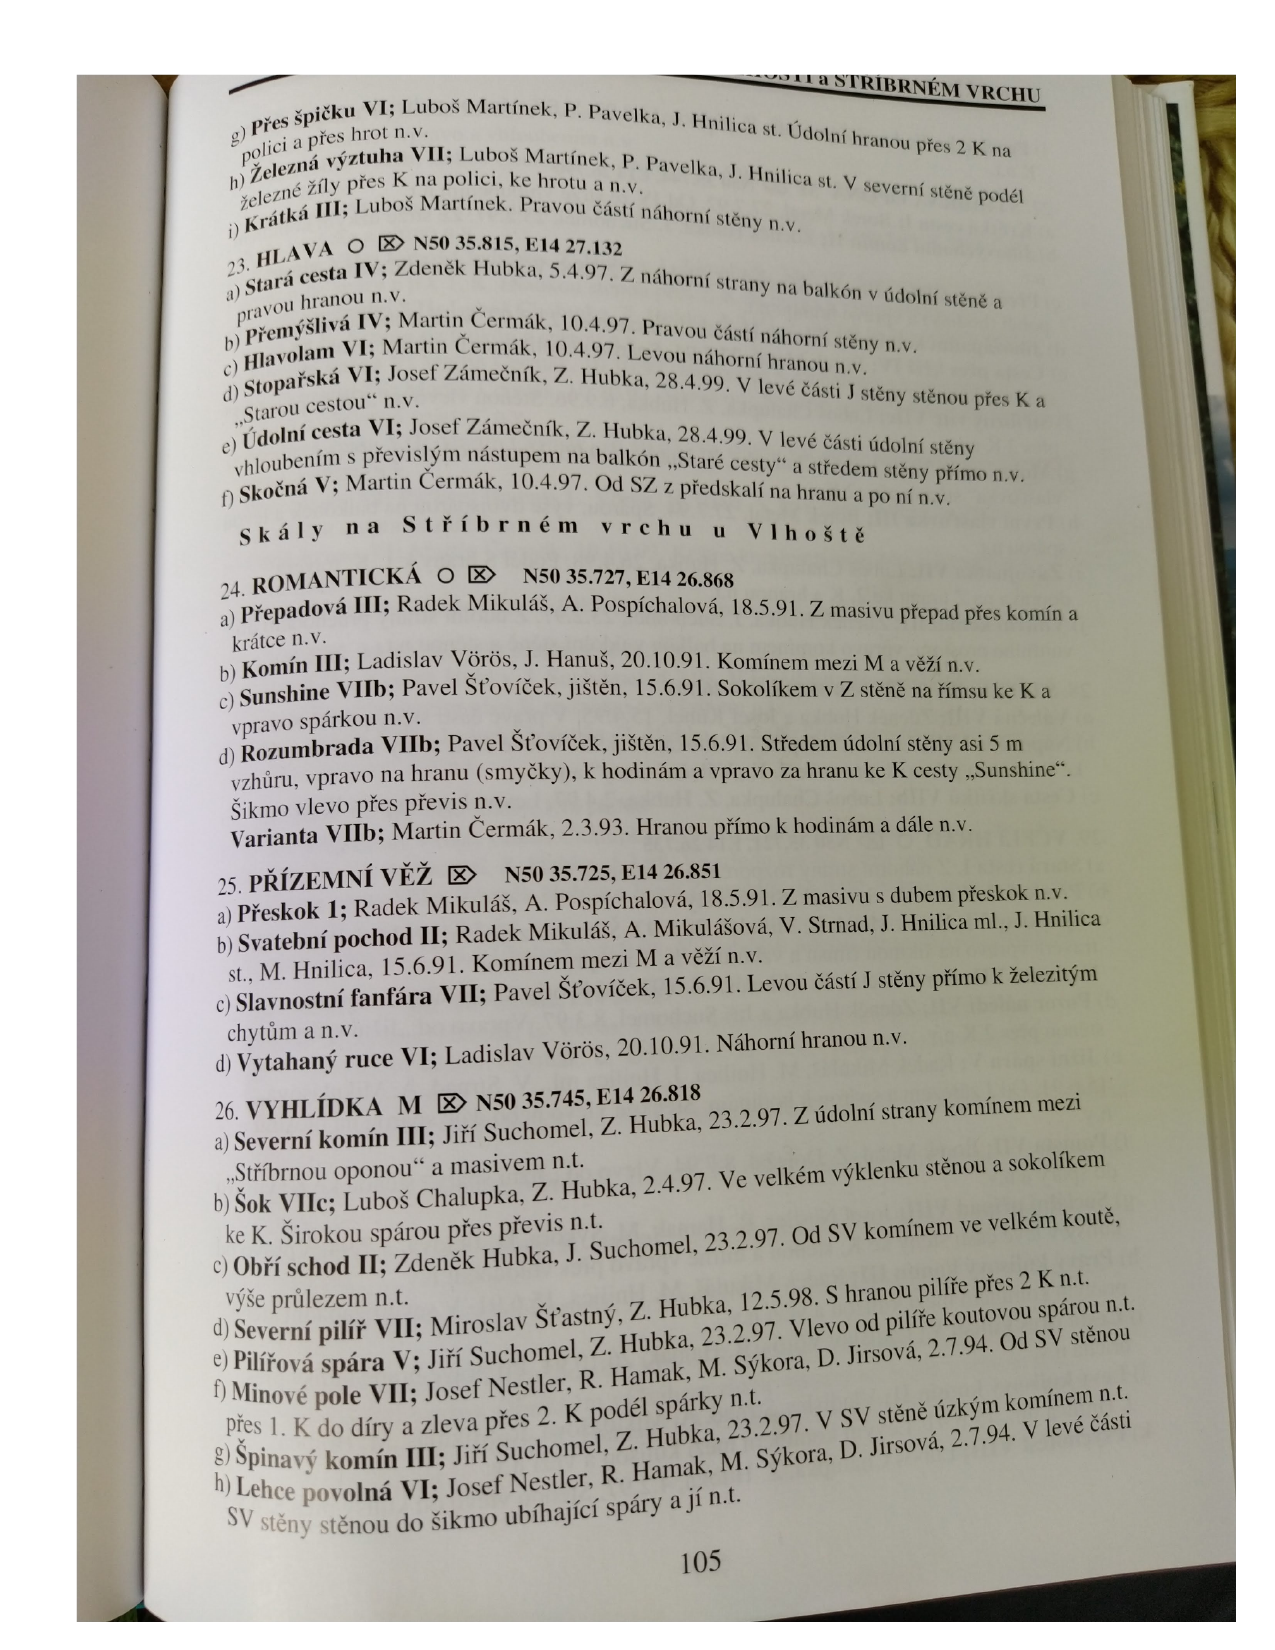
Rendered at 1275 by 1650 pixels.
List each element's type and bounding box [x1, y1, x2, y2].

picture [78, 76, 1234, 1622]
